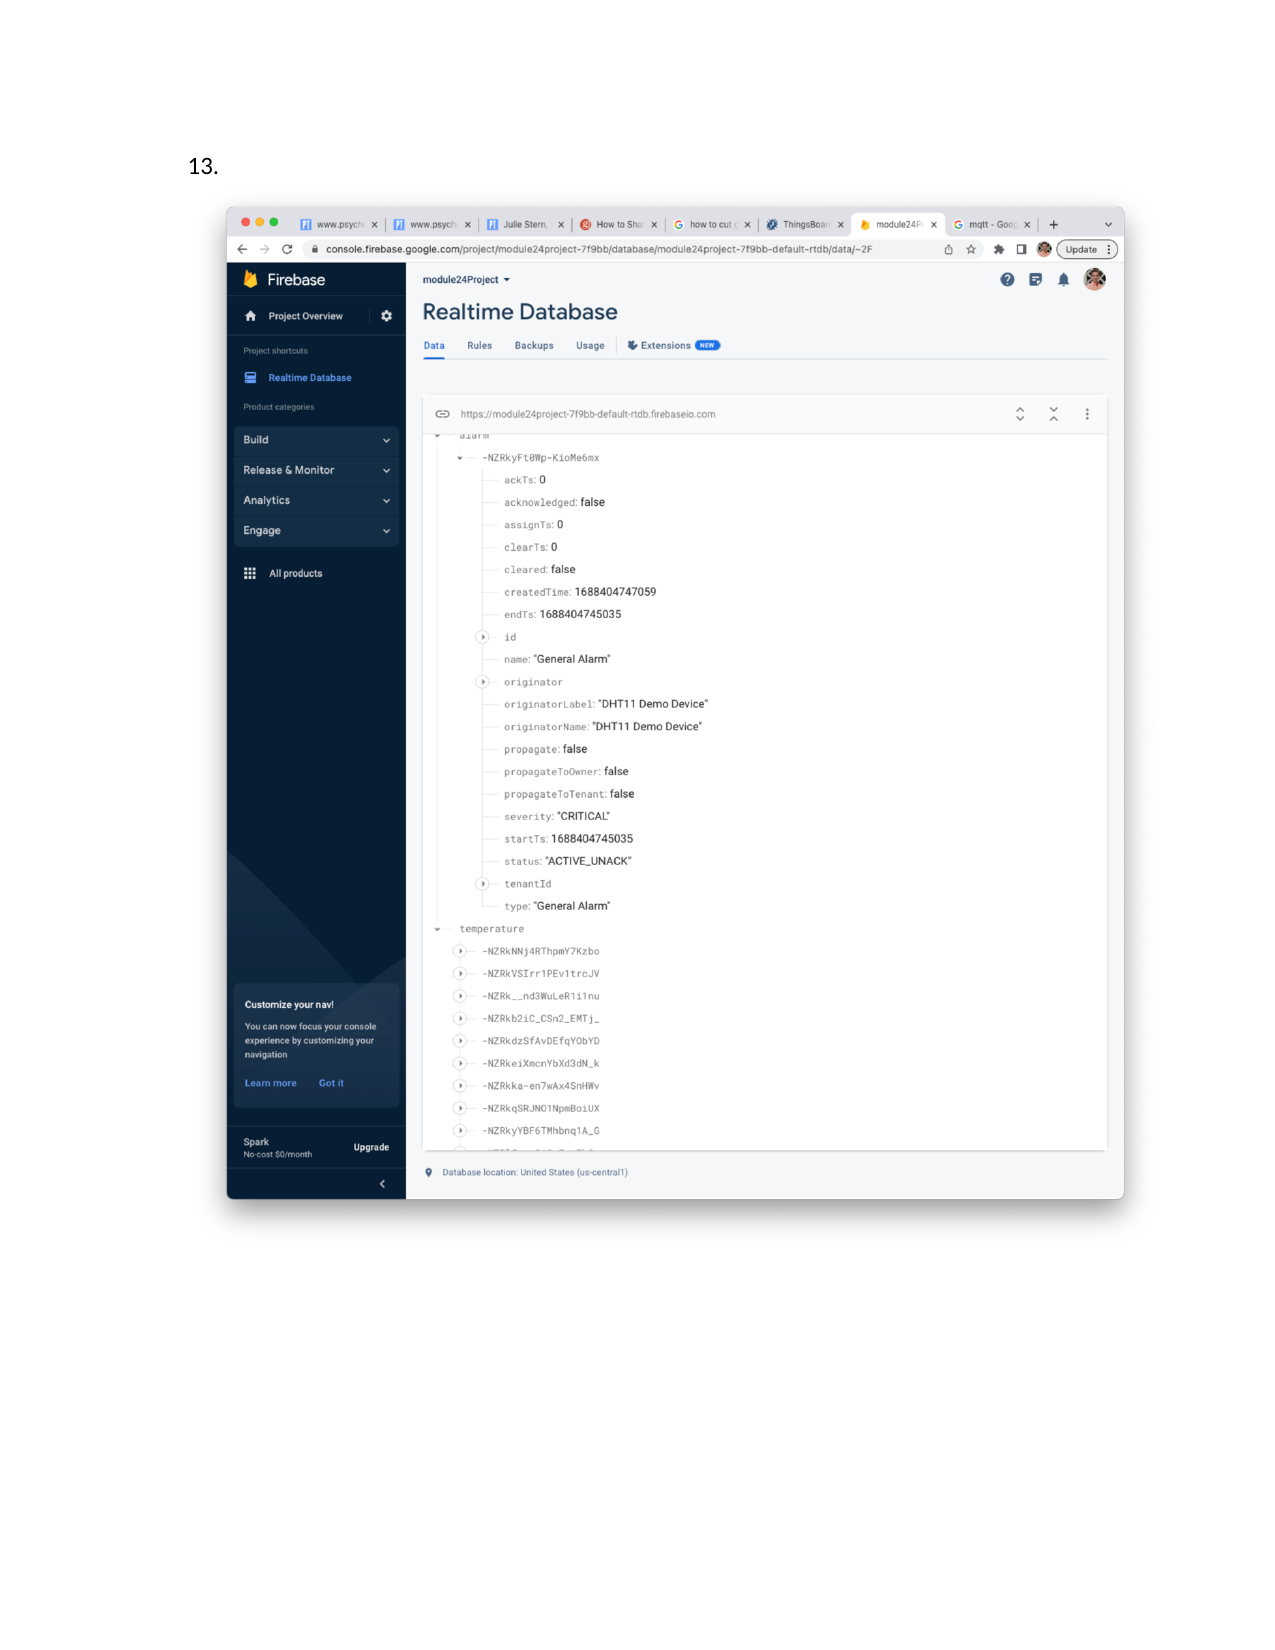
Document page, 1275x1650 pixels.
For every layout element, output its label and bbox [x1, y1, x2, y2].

picture [187, 180, 1163, 1251]
